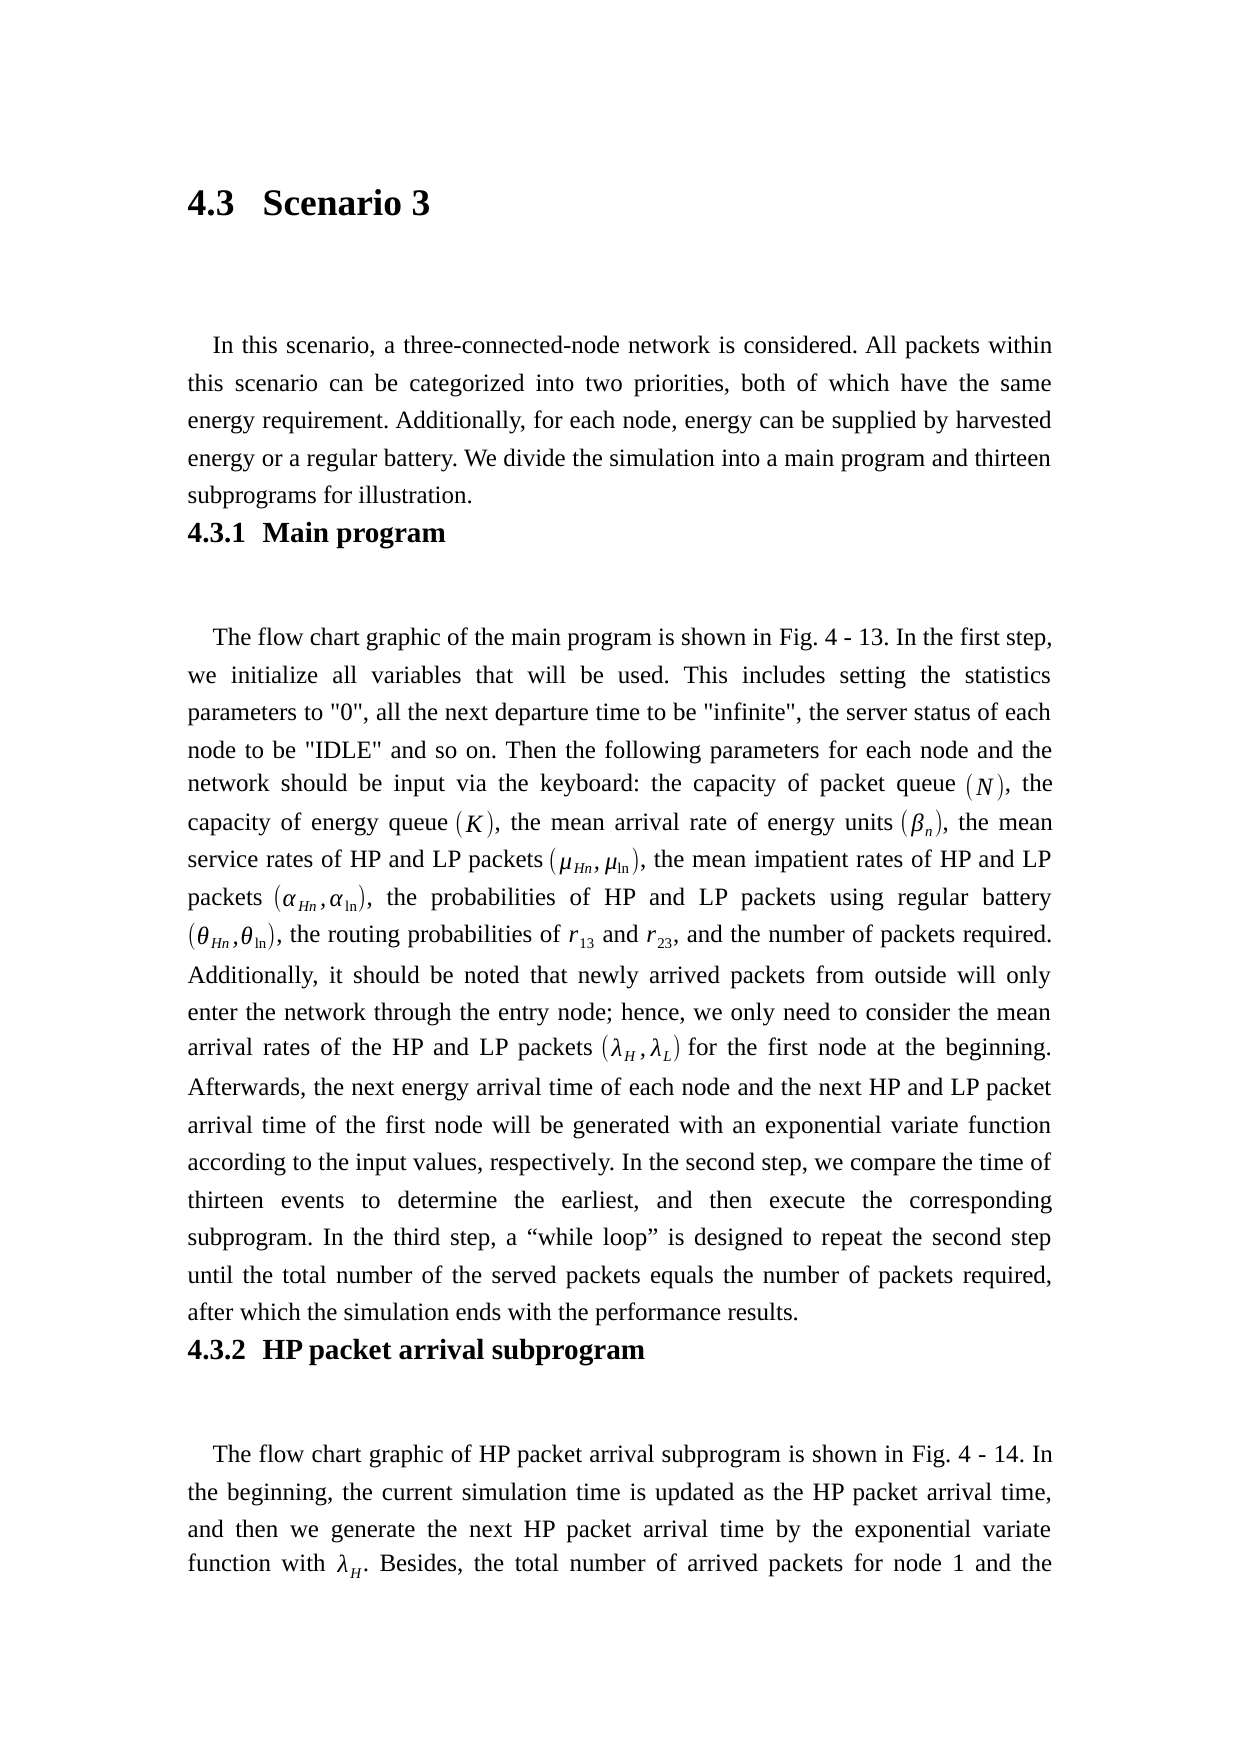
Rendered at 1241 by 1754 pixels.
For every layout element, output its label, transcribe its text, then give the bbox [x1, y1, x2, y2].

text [187, 1435, 1053, 1585]
text In this scenario, a three-connected-node network is considered. All packets within this scenario can be categorized into two priorities, both of which have the same energy requirement. Additionally, for each node, energy can be supplied by harvested energy or a regular battery. We divide the simulation into a main program and thirteen subprograms for illustration. [187, 326, 1053, 513]
subtitle Main program [187, 513, 1053, 551]
subtitle Scenario 3 [187, 164, 1053, 239]
text The flow chart graphic of the main program is shown in Fig. 4 - 13. In the first step, we initialize all variables that will be used. This includes setting the statistics parameters to "0", all the next departure time to be "infinite", the server status of each node to be "IDLE" and so on. Then the following parameters for each node and the network should be input via the keyboard: the capacity of packet queue , the capacity of energy queue , the mean arrival rate of energy units , the mean service rates of HP and LP packets , the mean impatient rates of HP and LP packets , the probabilities of HP and LP packets using regular battery , the routing probabilities of and , and the number of packets required. Additionally, it should be noted that newly arrived packets from outside will only enter the network through the entry node; hence, we only need to consider the mean arrival rates of the HP and LP packets for the first node at the beginning. Afterwards, the next energy arrival time of each node and the next HP and LP packet arrival time of the first node will be generated with an exponential variate function according to the input values, respectively. In the second step, we compare the time of thirteen events to determine the earliest, and then execute the corresponding subprogram. In the third step, a “while loop” is designed to repeat the second step until the total number of the served packets equals the number of packets required, after which the simulation ends with the performance results. [187, 618, 1053, 1330]
subtitle HP packet arrival subprogram [187, 1330, 1053, 1368]
